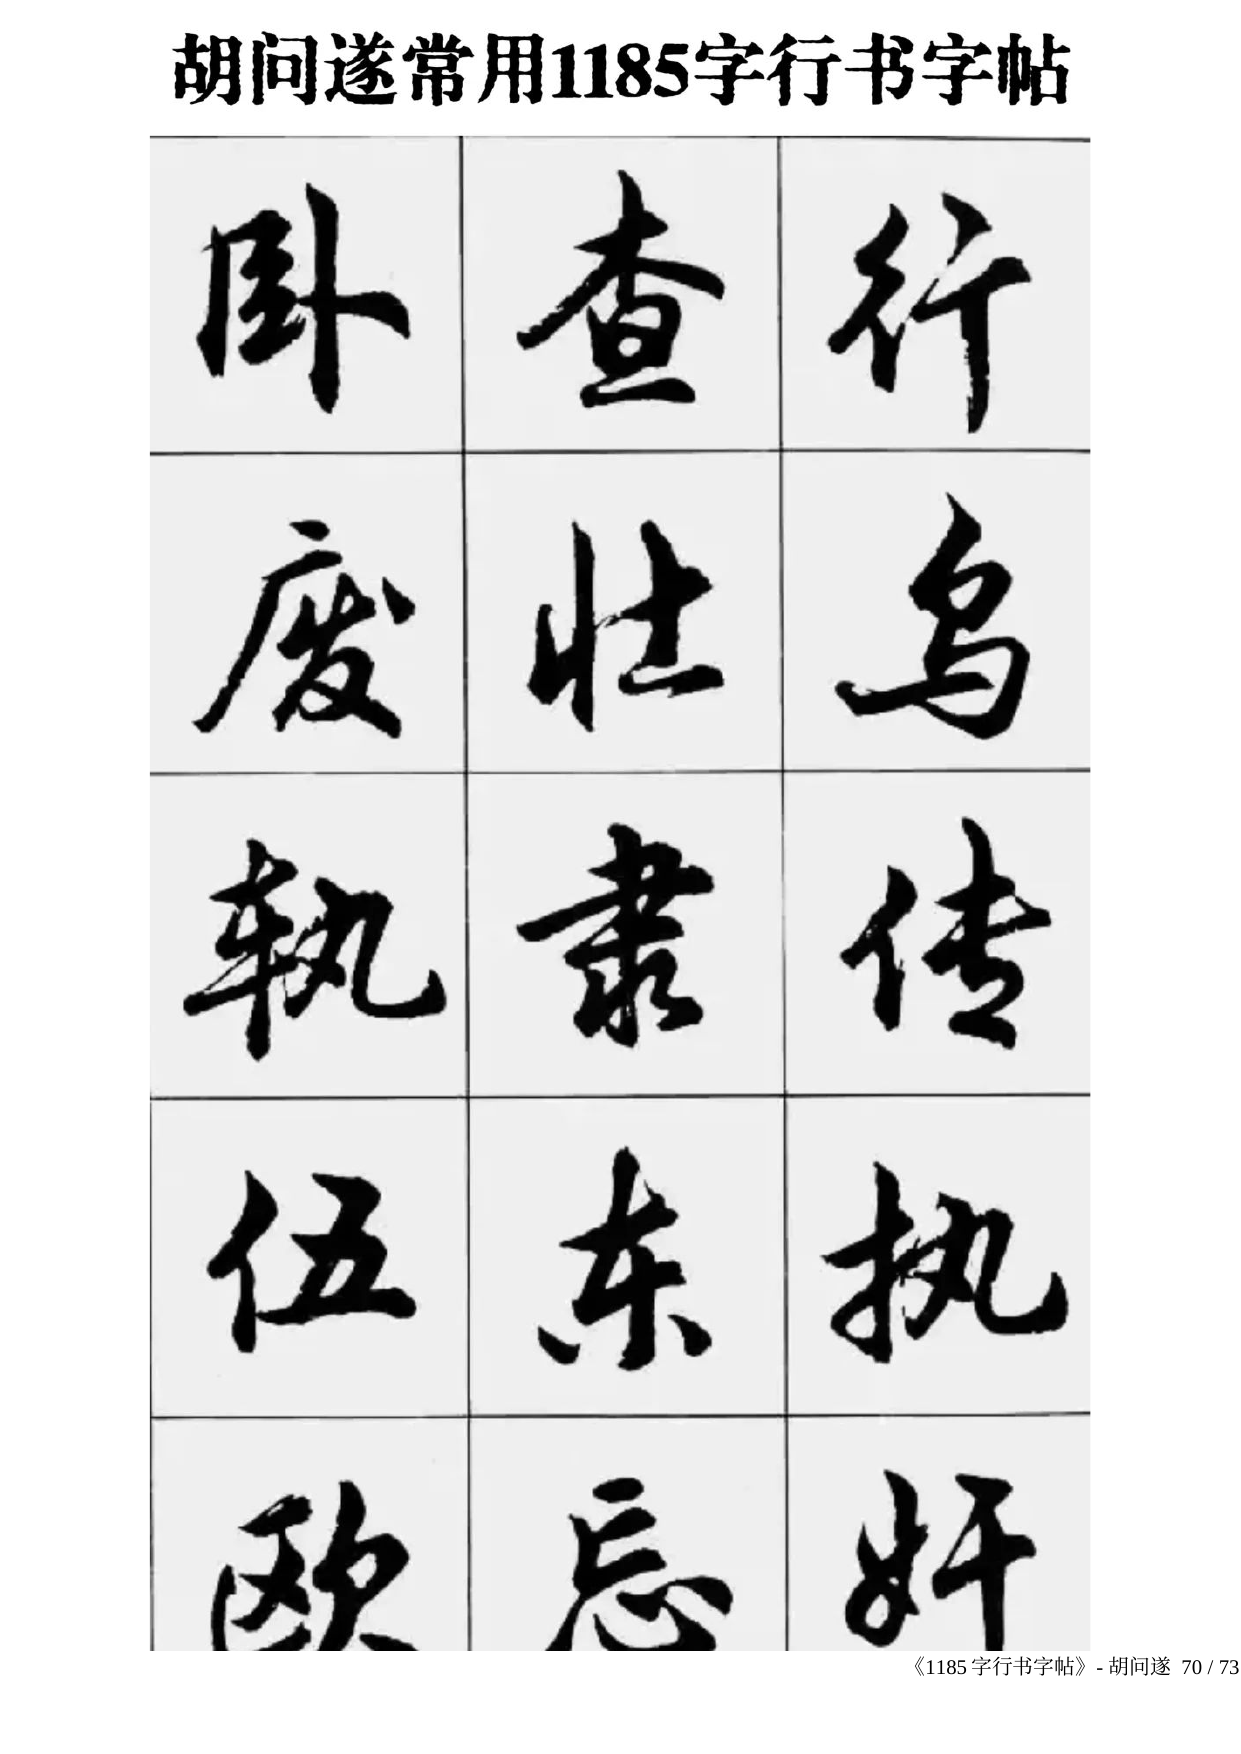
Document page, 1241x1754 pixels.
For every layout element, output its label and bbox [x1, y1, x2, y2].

picture [149, 1, 1091, 1651]
